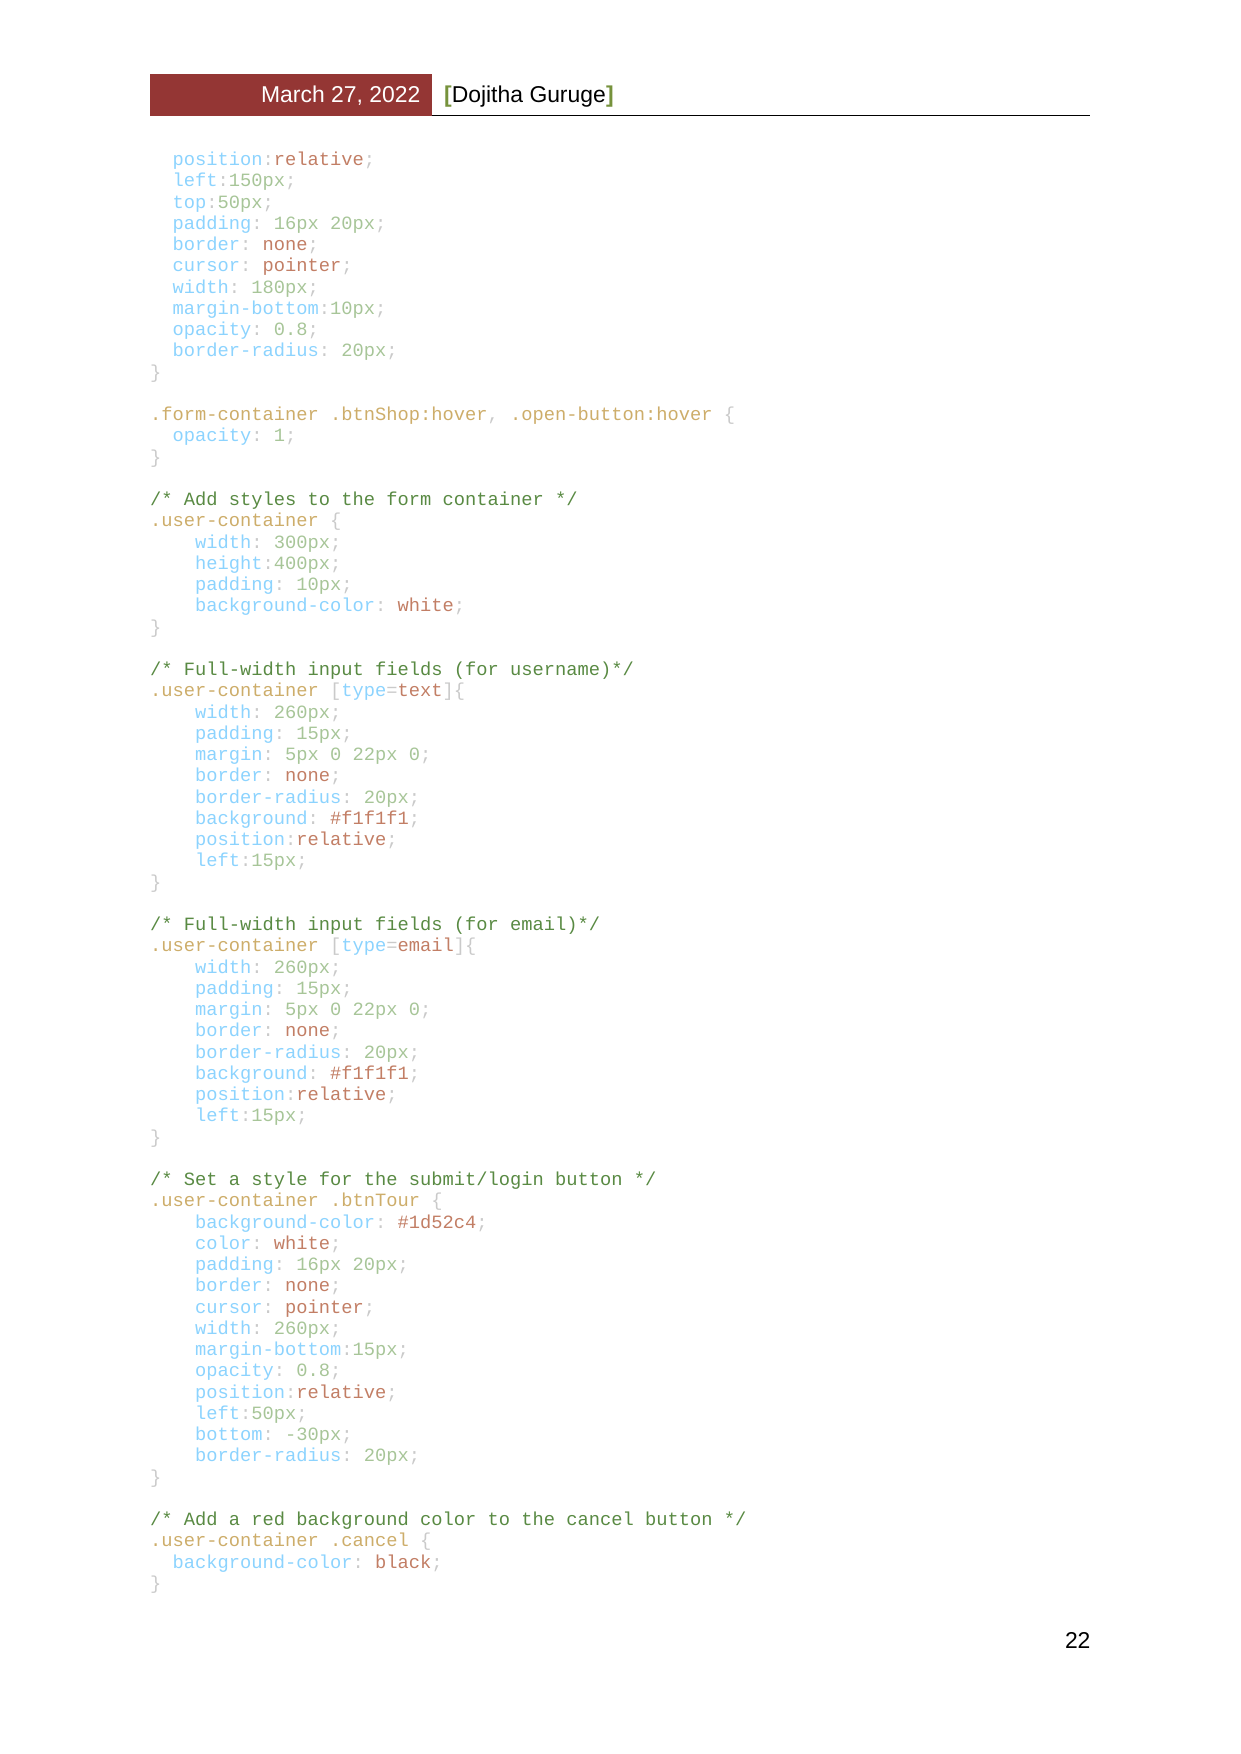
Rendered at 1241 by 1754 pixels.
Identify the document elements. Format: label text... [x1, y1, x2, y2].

text padding: 15px; [150, 979, 1090, 1000]
text cursor: pointer; [150, 1297, 1090, 1319]
text margin: 5px 0 22px 0; [150, 745, 1090, 766]
text } [150, 362, 1090, 384]
text border-radius: 20px; [150, 787, 1090, 809]
text left:150px; [150, 171, 1090, 192]
text background-color: black; [150, 1552, 1090, 1574]
text border: none; [150, 766, 1090, 787]
text position:relative; [150, 1085, 1090, 1106]
text margin-bottom:10px; [150, 299, 1090, 320]
text /* Set a style for the submit/login button */ [150, 1170, 1090, 1191]
text } [150, 1127, 1090, 1149]
text /* Full-width input fields (for username)*/ [150, 660, 1090, 681]
text left:50px; [150, 1404, 1090, 1425]
text width: 260px; [150, 1319, 1090, 1340]
text background: #f1f1f1; [150, 1064, 1090, 1085]
text .user-container .cancel { [150, 1531, 1090, 1552]
text cursor: pointer; [150, 256, 1090, 277]
text } [150, 1574, 1090, 1595]
text .user-container { [150, 511, 1090, 532]
text width: 260px; [150, 702, 1090, 724]
text border: none; [150, 1276, 1090, 1297]
text width: 260px; [150, 957, 1090, 979]
text padding: 16px 20px; [150, 214, 1090, 235]
text background-color: white; [150, 596, 1090, 617]
text opacity: 1; [150, 426, 1090, 447]
text /* Full-width input fields (for email)*/ [150, 915, 1090, 936]
text } [150, 447, 1090, 469]
text position:relative; [150, 150, 1090, 171]
text padding: 16px 20px; [150, 1255, 1090, 1276]
text border-radius: 20px; [150, 1042, 1090, 1064]
text border: none; [150, 1021, 1090, 1042]
text position:relative; [150, 830, 1090, 851]
text color: white; [150, 1234, 1090, 1255]
text .user-container [type=text]{ [150, 681, 1090, 702]
text background: #f1f1f1; [150, 809, 1090, 830]
text margin: 5px 0 22px 0; [150, 1000, 1090, 1021]
text border-radius: 20px; [150, 341, 1090, 362]
text background-color: #1d52c4; [150, 1212, 1090, 1234]
text border: none; [150, 235, 1090, 256]
text top:50px; [150, 192, 1090, 214]
text opacity: 0.8; [150, 320, 1090, 341]
text bottom: -30px; [150, 1425, 1090, 1446]
text opacity: 0.8; [150, 1361, 1090, 1382]
text } [150, 872, 1090, 894]
text padding: 15px; [150, 724, 1090, 745]
text border-radius: 20px; [150, 1446, 1090, 1467]
text padding: 10px; [150, 575, 1090, 596]
text /* Add styles to the form container */ [150, 490, 1090, 511]
text height:400px; [150, 554, 1090, 575]
text left:15px; [150, 851, 1090, 872]
text /* Add a red background color to the cancel button */ [150, 1510, 1090, 1531]
text .user-container .btnTour { [150, 1191, 1090, 1212]
text margin-bottom:15px; [150, 1340, 1090, 1361]
text position:relative; [150, 1382, 1090, 1404]
text .user-container [type=email]{ [150, 936, 1090, 957]
text width: 180px; [150, 277, 1090, 299]
text } [150, 1467, 1090, 1489]
text } [150, 617, 1090, 639]
text .form-container .btnShop:hover, .open-button:hover { [150, 405, 1090, 426]
text width: 300px; [150, 532, 1090, 554]
text left:15px; [150, 1106, 1090, 1127]
